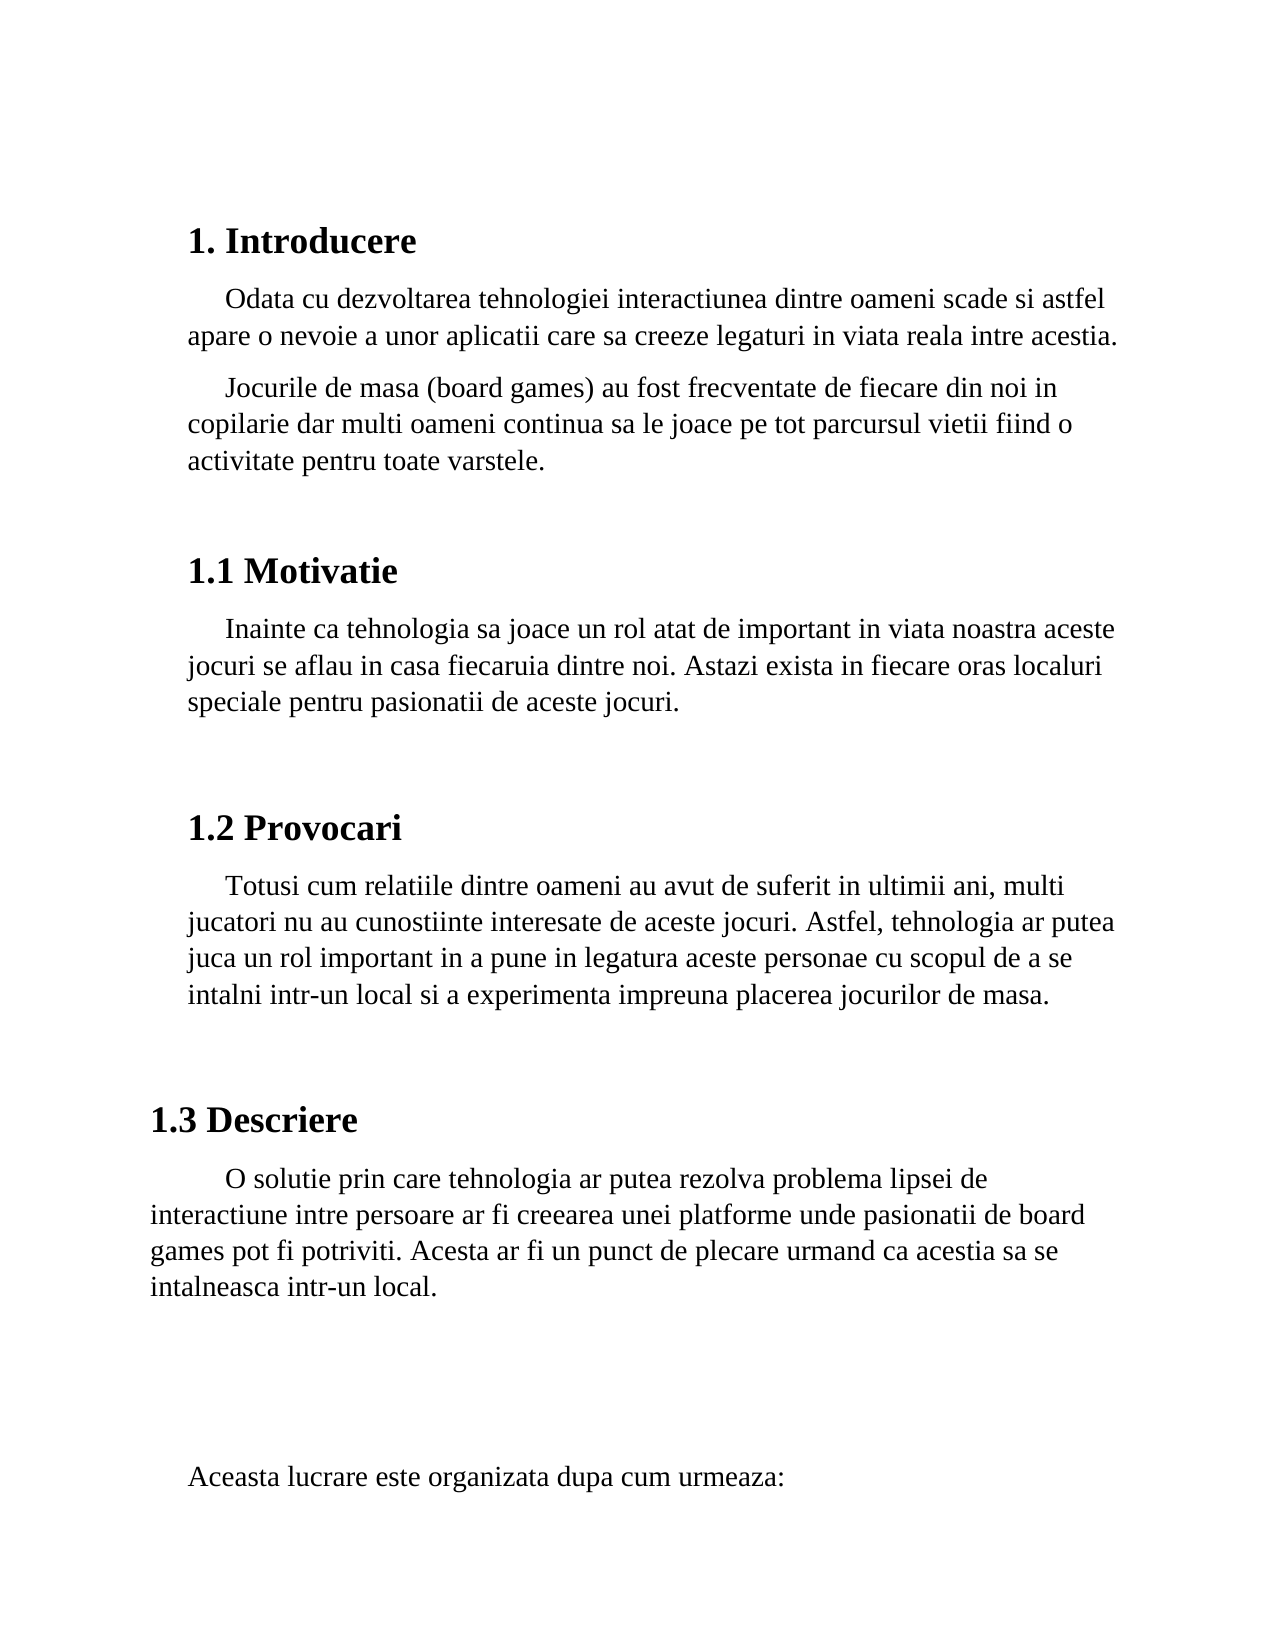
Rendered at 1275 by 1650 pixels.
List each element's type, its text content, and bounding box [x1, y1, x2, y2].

list Introducere [187, 218, 1125, 261]
text Inainte ca tehnologia sa joace un rol atat de important in viata noastra aceste jocuri se aflau in casa fiecaruia dintre noi. Astazi exista in fiecare oras localuri speciale pentru pasionatii de aceste jocuri. [187, 612, 1125, 717]
text Totusi cum relatiile dintre oameni au avut de suferit in ultimii ani, multi jucatori nu au cunostiinte interesate de aceste jocuri. Astfel, tehnologia ar putea juca un rol important in a pune in legatura aceste personae cu scopul de a se intalni intr-un local si a experimenta impreuna placerea jocurilor de masa. [187, 868, 1125, 1010]
text Jocurile de masa (board games) au fost frecventate de fiecare din noi in copilarie dar multi oameni continua sa le joace pe tot parcursul vietii fiind o activitate pentru toate varstele. [187, 371, 1125, 476]
text Odata cu dezvoltarea tehnologiei interactiunea dintre oameni scade si astfel apare o nevoie a unor aplicatii care sa creeze legaturi in viata reala intre acestia. [187, 282, 1125, 351]
text Aceasta lucrare este organizata dupa cum urmeaza: [187, 1459, 1125, 1493]
text O solutie prin care tehnologia ar putea rezolva problema lipsei de interactiune intre persoare ar fi creearea unei platforme unde pasionatii de board games pot fi potriviti. Acesta ar fi un punct de plecare urmand ca acestia sa se intalneasca intr-un local. [150, 1161, 1125, 1303]
text 1.1 Motivatie [150, 548, 1125, 592]
text 1.3 Descriere [150, 1098, 1125, 1141]
text 1.2 Provocari [150, 805, 1125, 848]
